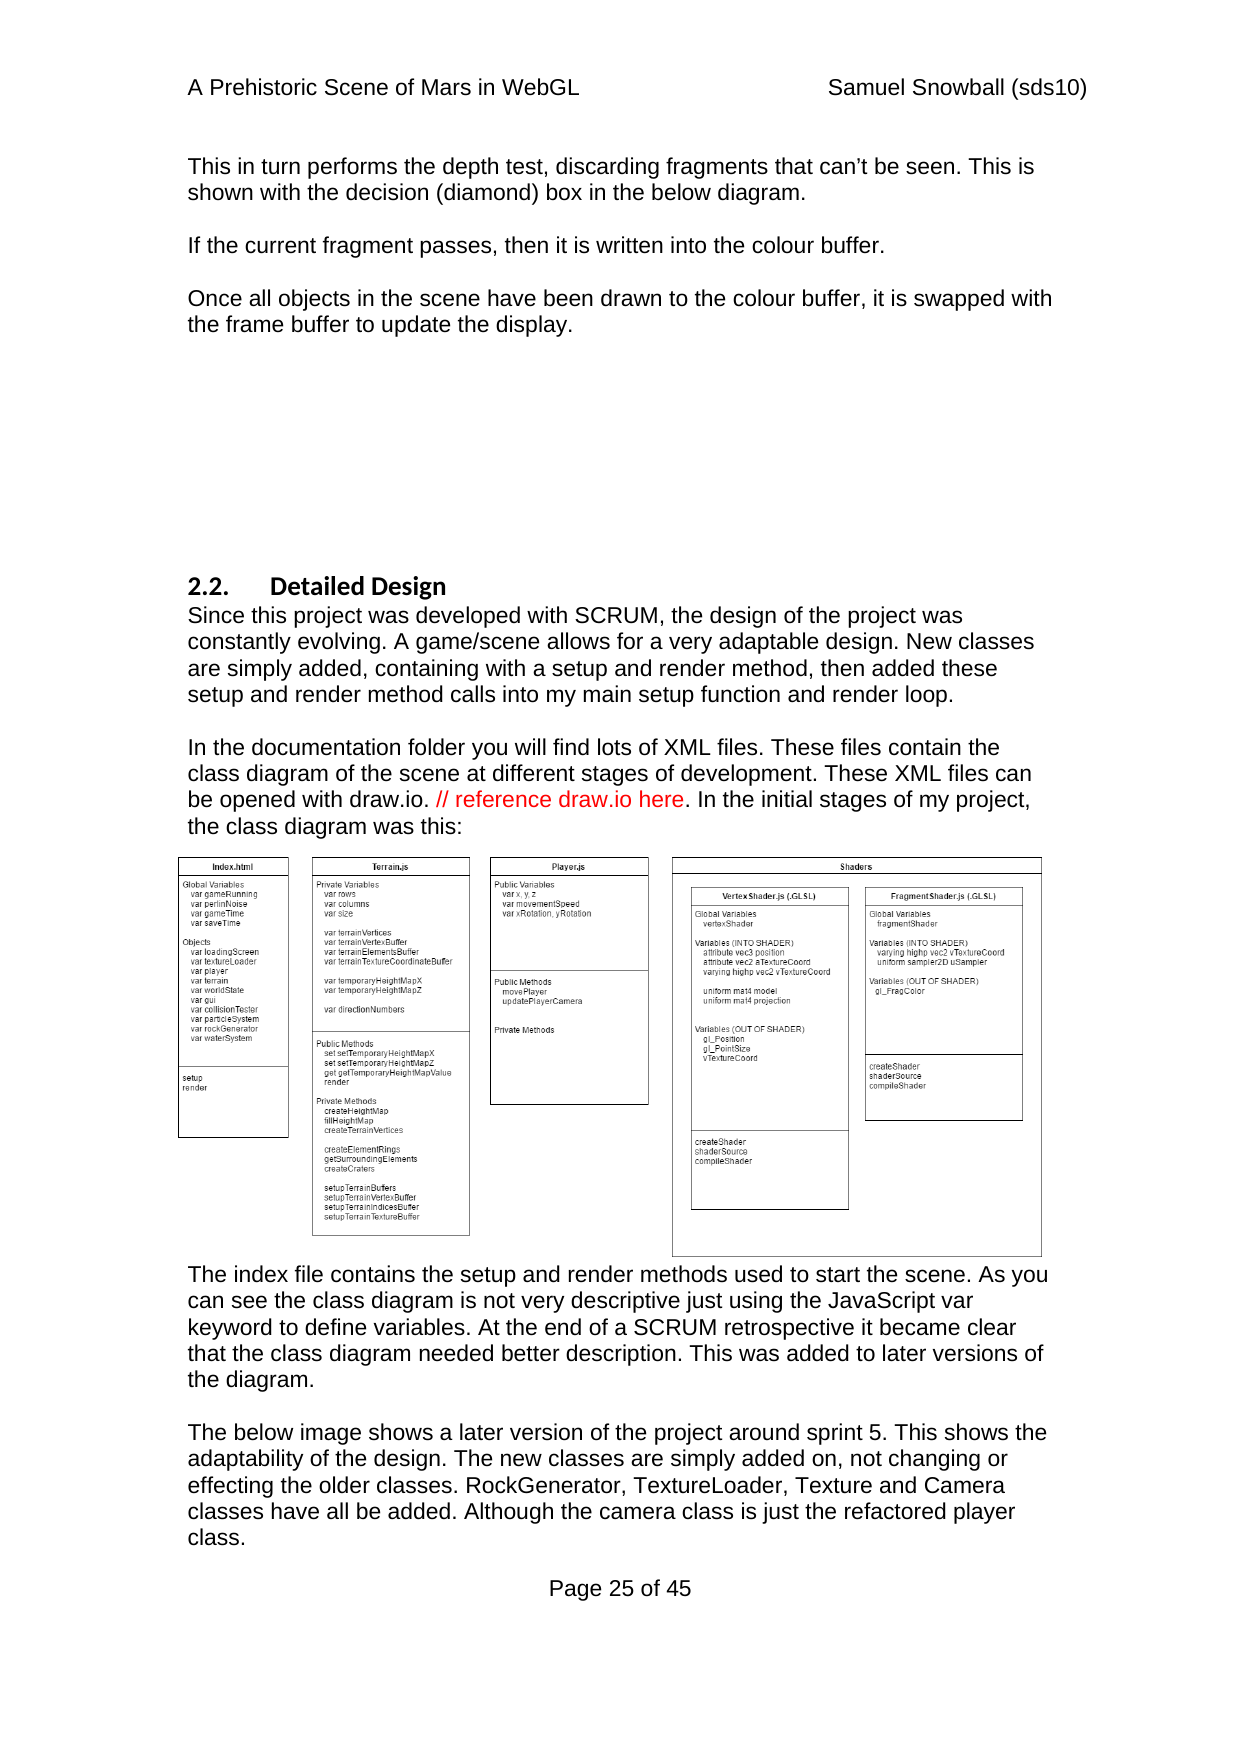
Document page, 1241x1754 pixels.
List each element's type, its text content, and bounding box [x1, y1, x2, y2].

picture [178, 857, 1042, 1257]
text In the documentation folder you will find lots of XML files. These files contain the class diagram of the scene at different stages of development. These XML files can be opened with draw.io. // reference draw.io here. In the initial stages of my project, the class diagram was this: [187, 734, 1053, 839]
text The below image shows a later version of the project around sprint 5. This shows the adaptability of the design. The new classes are simply added on, not changing or effecting the older classes. RockGenerator, TextureLoader, Texture and Camera classes have all be added. Although the camera class is just the refactored player class. [187, 1419, 1053, 1551]
text If the current fragment passes, then it is written into the colour buffer. [187, 232, 1053, 258]
text This in turn performs the depth test, discarding fragments that can’t be seen. This is shown with the decision (diamond) box in the below diagram. [187, 153, 1053, 206]
text Since this project was developed with SCRUM, the design of the project was constantly evolving. A game/scene allows for a very adaptable design. New classes are simply added, containing with a setup and render method, then added these setup and render method calls into my main setup function and render loop. [187, 602, 1053, 707]
text Once all objects in the scene have been drawn to the colour buffer, it is swapped with the frame buffer to update the display. [187, 284, 1053, 337]
subtitle Detailed Design [187, 569, 1053, 602]
